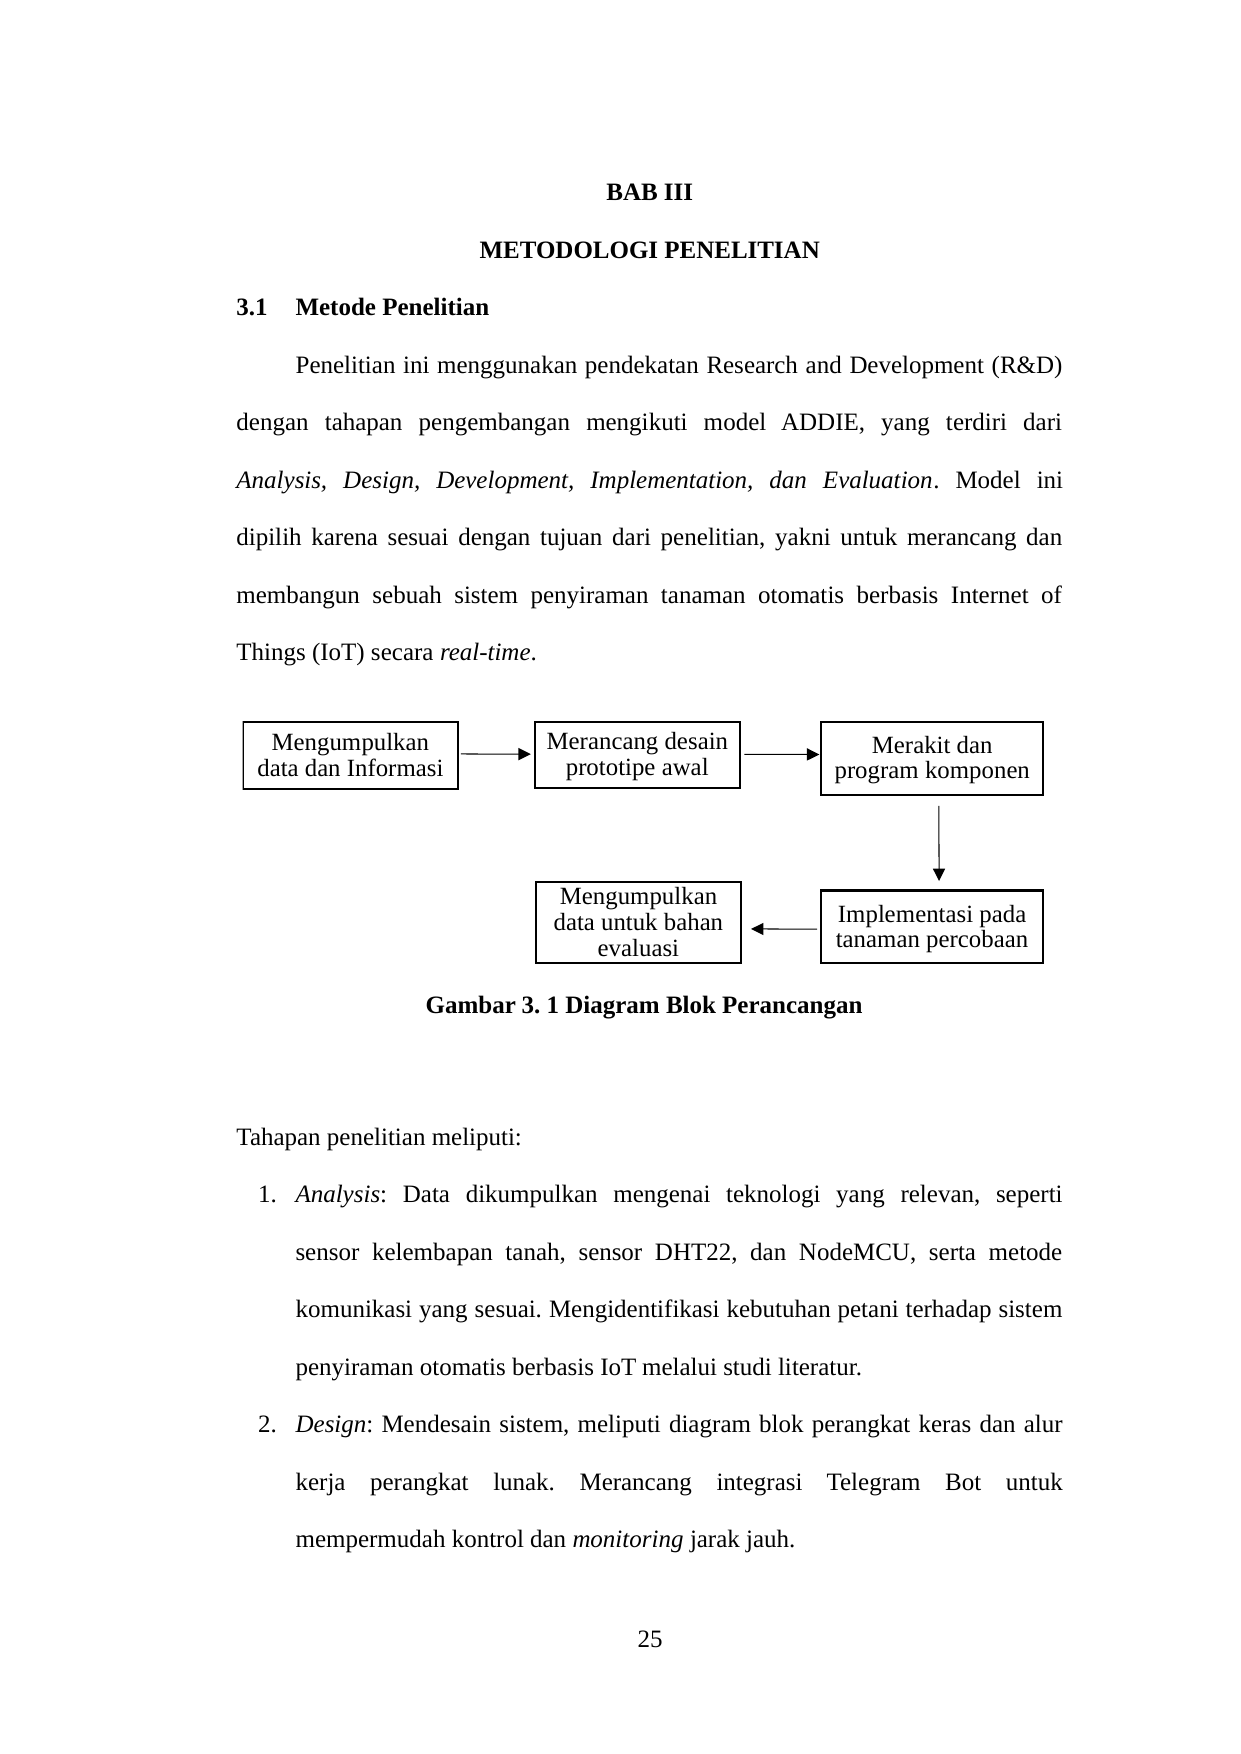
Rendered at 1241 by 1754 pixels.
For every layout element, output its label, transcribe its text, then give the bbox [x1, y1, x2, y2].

list Design: Mendesain sistem, meliputi diagram blok perangkat keras dan alur kerja perangkat lunak. Merancang integrasi Telegram Bot untuk mempermudah kontrol dan monitoring jarak jauh. [258, 1409, 1063, 1553]
subtitle BAB III METODOLOGI PENELITIAN [236, 177, 1063, 263]
subtitle 3.1 Metode Penelitian [236, 292, 1063, 321]
text Penelitian ini menggunakan pendekatan Research and Development (R&D) dengan tahapan pengembangan mengikuti model ADDIE, yang terdiri dari Analysis, Design, Development, Implementation, dan Evaluation. Model ini dipilih karena sesuai dengan tujuan dari penelitian, yakni untuk merancang dan membangun sebuah sistem penyiraman tanaman otomatis berbasis Internet of Things (IoT) secara real-time. [236, 350, 1063, 666]
text Tahapan penelitian meliputi: [236, 720, 1063, 1151]
list Analysis: Data dikumpulkan mengenai teknologi yang relevan, seperti sensor kelembapan tanah, sensor DHT22, dan NodeMCU, serta metode komunikasi yang sesuai. Mengidentifikasi kebutuhan petani terhadap sistem penyiraman otomatis berbasis IoT melalui studi literatur. [258, 1179, 1063, 1381]
